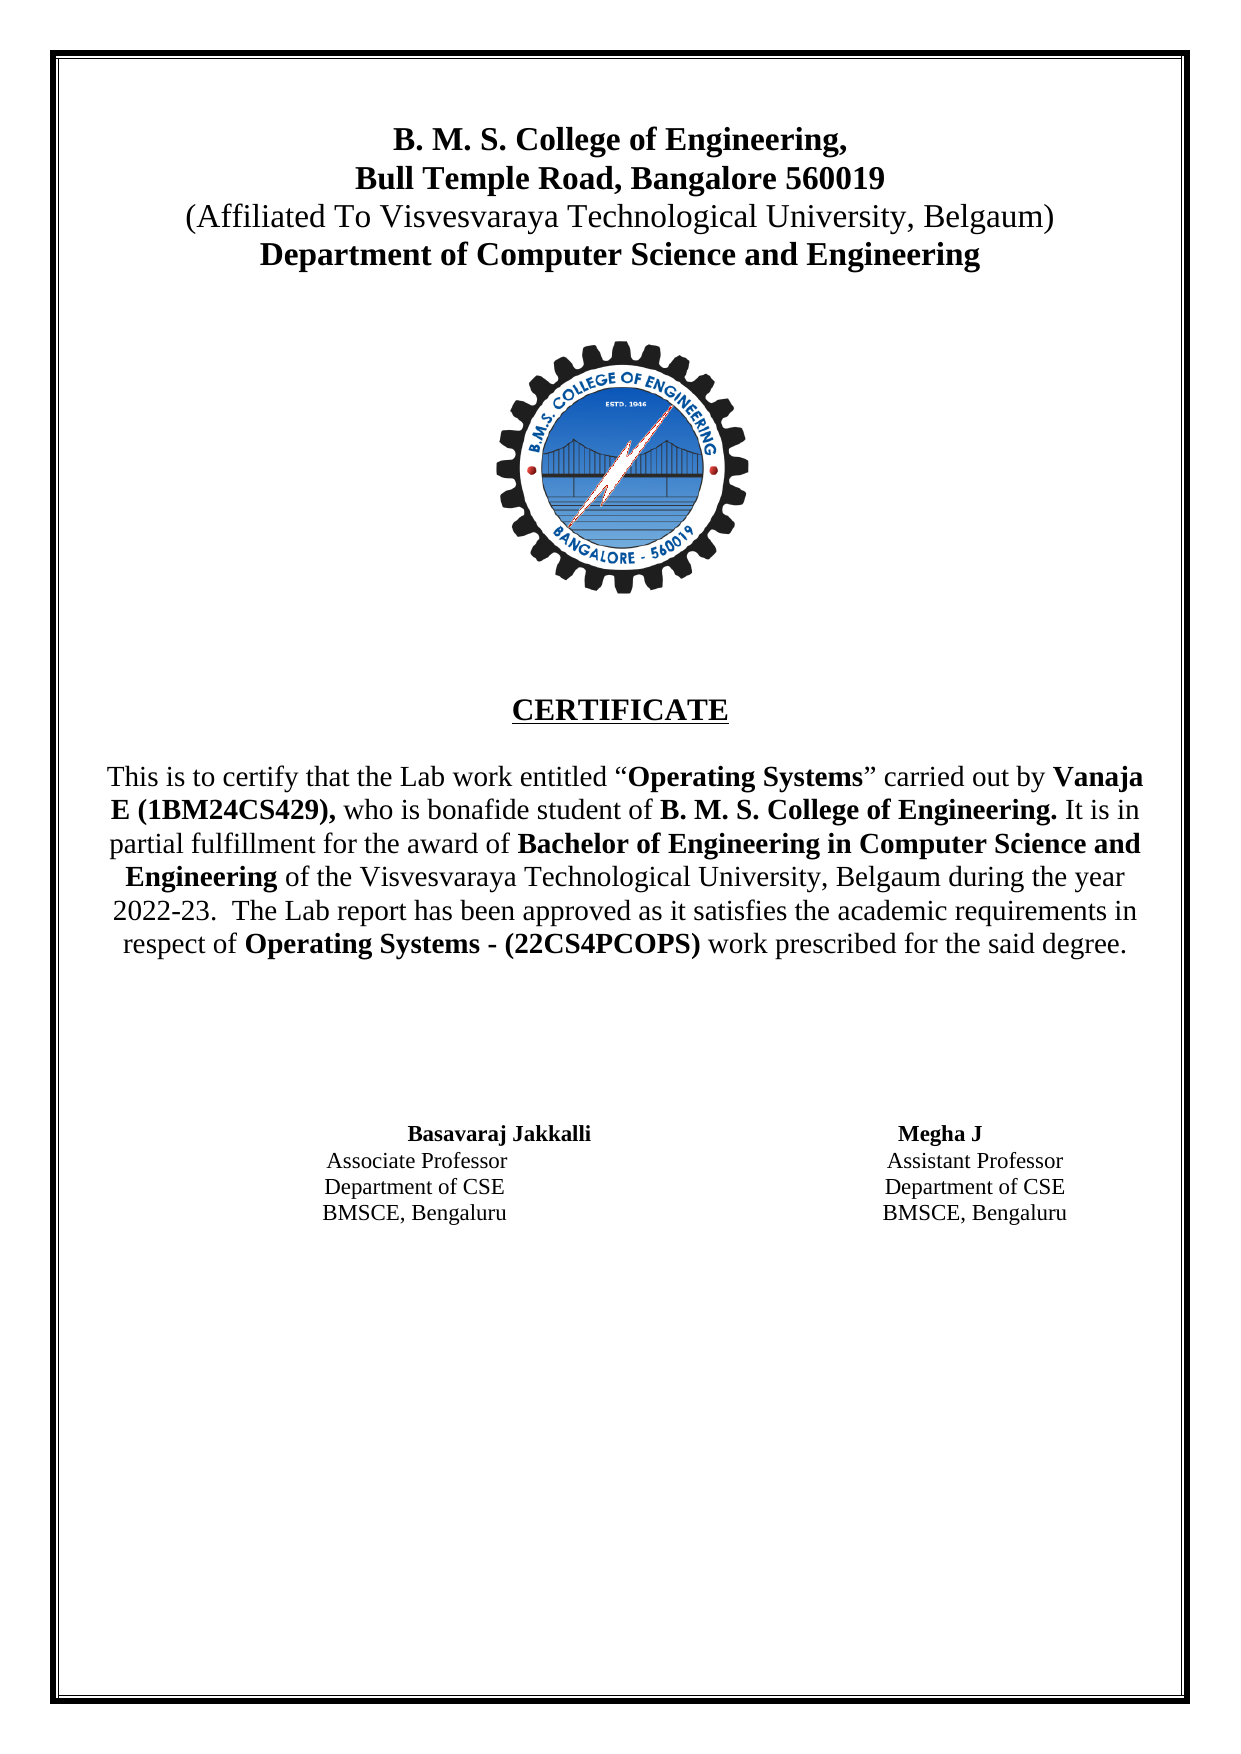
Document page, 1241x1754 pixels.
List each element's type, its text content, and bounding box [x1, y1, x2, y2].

text This is to certify that the Lab work entitled “Operating Systems” carried out by Vanaja E (1BM24CS429), who is bonafide student of B. M. S. College of Engineering. It is in partial fulfillment for the award of Bachelor of Engineering in Computer Science and Engineering of the Visvesvaraya Technological University, Belgaum during the year 2022-23. The Lab report has been approved as it satisfies the academic requirements in respect of Operating Systems - (22CS4PCOPS) work prescribed for the said degree. [98, 759, 1152, 960]
text BMSCE, Bengaluru BMSCE, Bengaluru [75, 1199, 1165, 1226]
text Associate Professor Assistant Professor [75, 1147, 1165, 1173]
picture [489, 340, 752, 600]
text (Affiliated To Visvesvaraya Technological University, Belgaum) [75, 196, 1165, 234]
text Department of CSE Department of CSE [75, 1173, 1165, 1199]
text Bull Temple Road, Bangalore 560019 [75, 158, 1165, 196]
text CERTIFICATE [75, 691, 1165, 727]
text Basavaraj Jakkalli Megha J [75, 1120, 1165, 1147]
text Department of Computer Science and Engineering [75, 234, 1165, 273]
text B. M. S. College of Engineering, [75, 119, 1165, 158]
